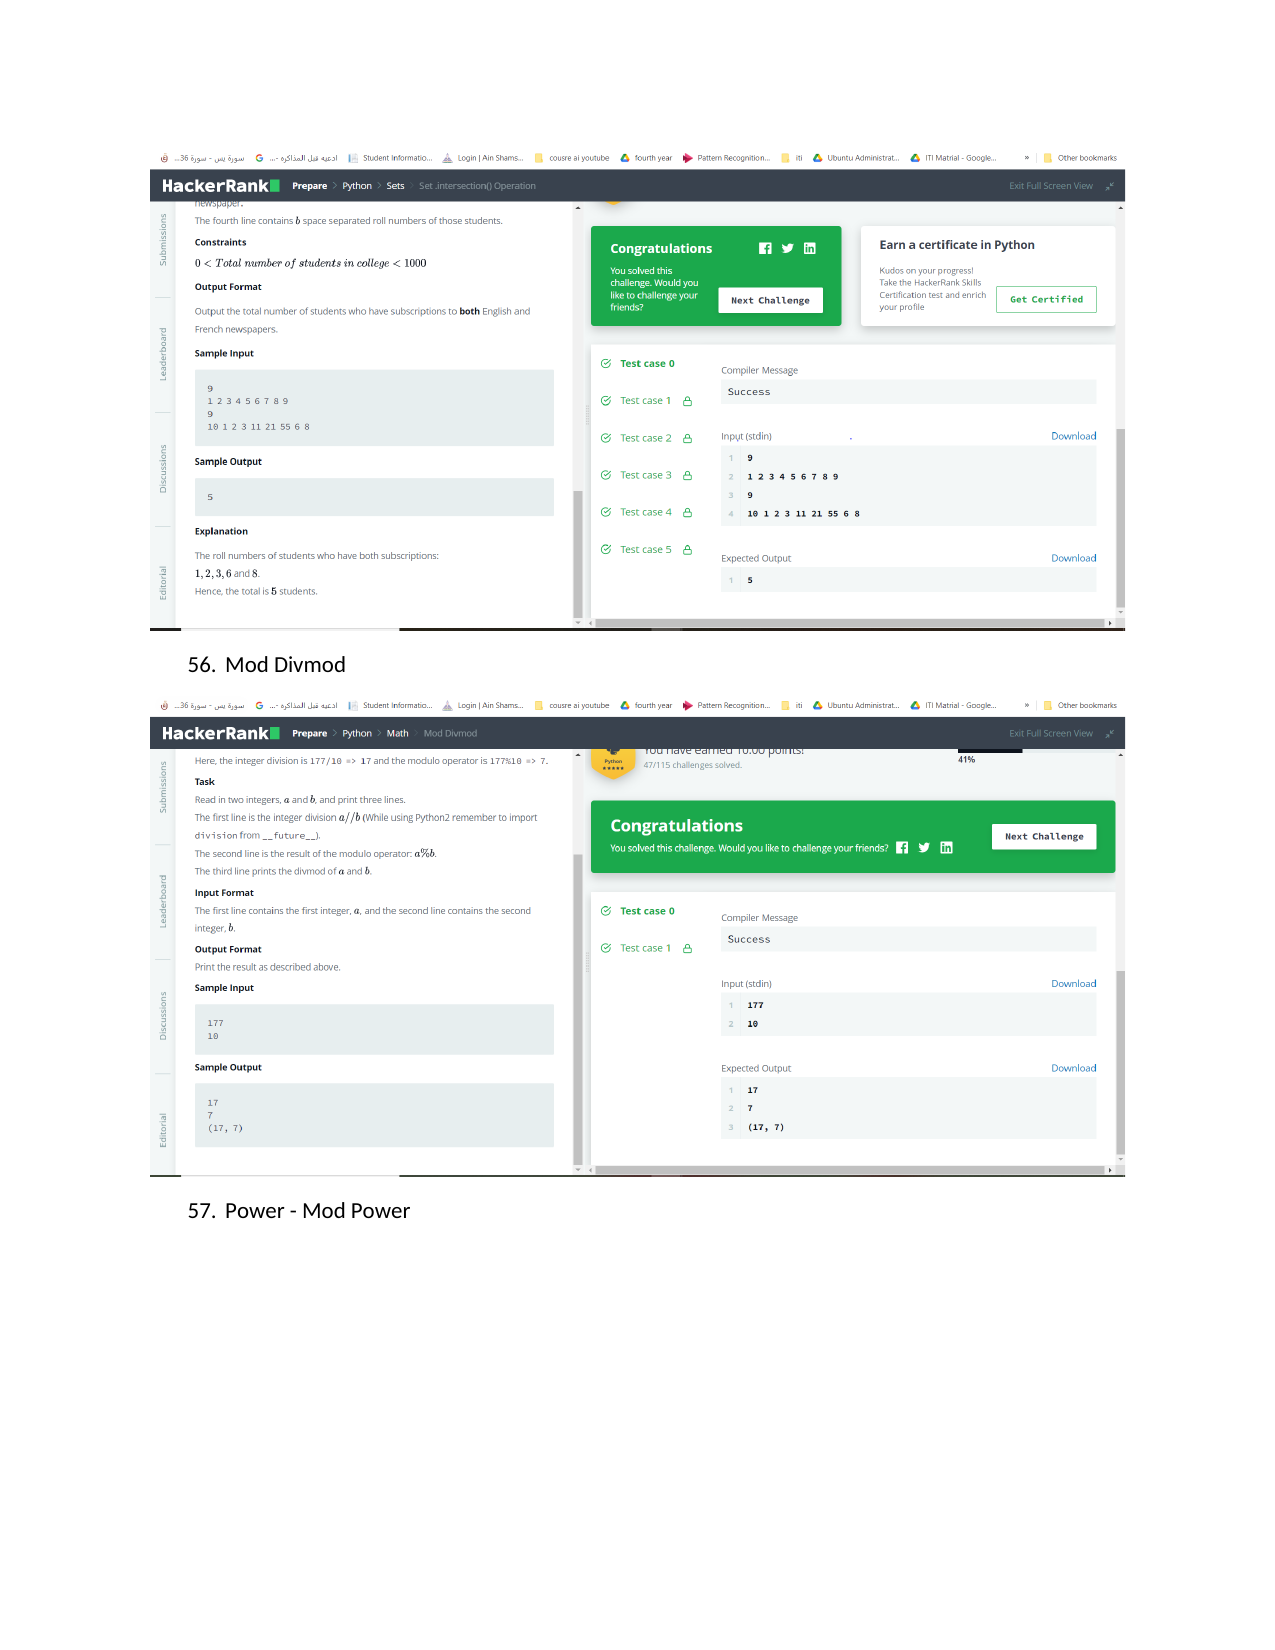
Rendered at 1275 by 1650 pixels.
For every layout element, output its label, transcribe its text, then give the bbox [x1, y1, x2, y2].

picture [150, 696, 1125, 1177]
list Power - Mod Power [187, 1196, 1125, 1224]
picture [150, 150, 1125, 631]
list Mod Divmod [187, 650, 1125, 678]
